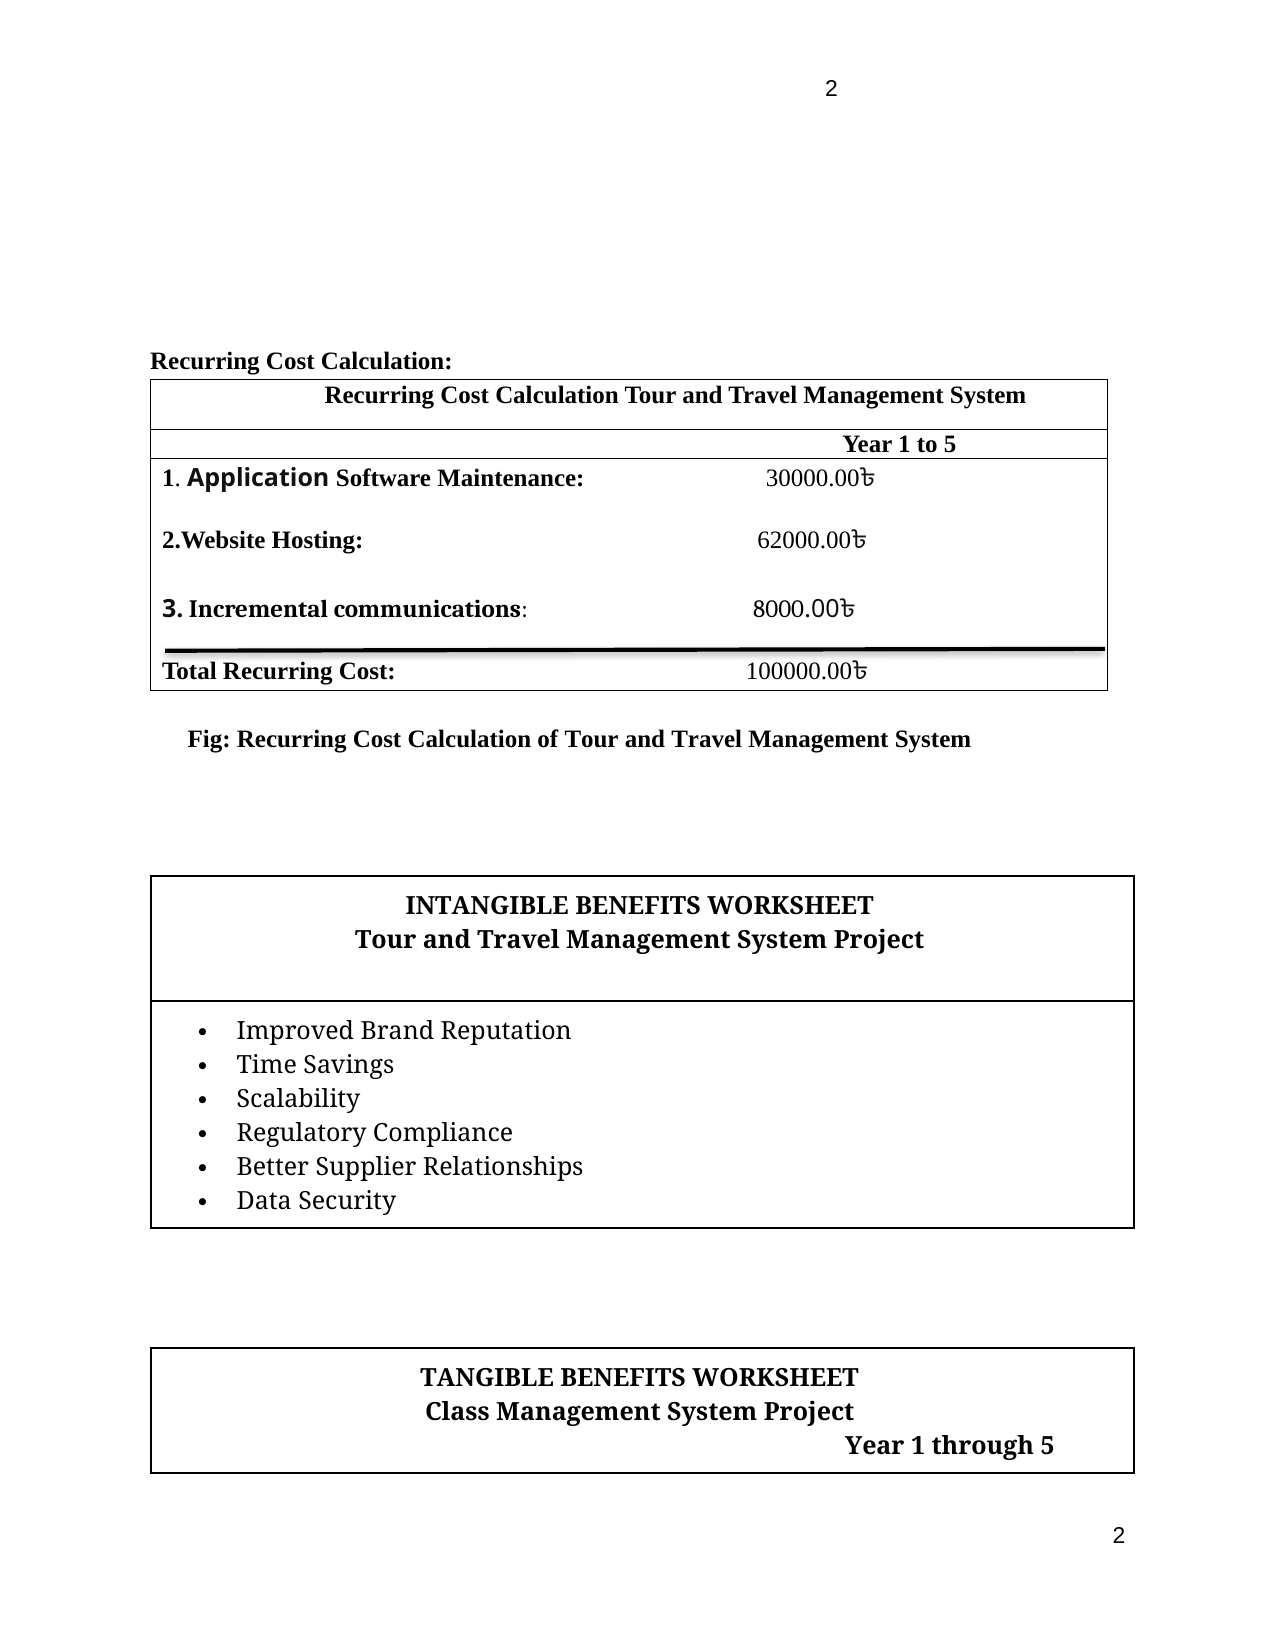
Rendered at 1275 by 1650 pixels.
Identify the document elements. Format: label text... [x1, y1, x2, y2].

table_cell 1. Application Software Maintenance: 30000.00৳ 2.Website Hosting: 62000.00৳ 3. Incremental communications: 8000.00৳ Total Recurring Cost: 100000.00৳ [151, 459, 1107, 690]
table_cell Year 1 to 5 [151, 430, 1107, 458]
table_cell Improved Brand Reputation Time Savings Scalability Regulatory Compliance Better Supplier Relationships Data Security [152, 1002, 1133, 1227]
text Fig: Recurring Cost Calculation of Tour and Travel Management System [150, 724, 1125, 753]
table_header Recurring Cost Calculation Tour and Travel Management System [151, 380, 1107, 428]
table_header TANGIBLE BENEFITS WORKSHEET Class Management System Project Year 1 through 5 [152, 1349, 1133, 1472]
table_header INTANGIBLE BENEFITS WORKSHEET Tour and Travel Management System Project [152, 877, 1133, 1000]
text Recurring Cost Calculation: [150, 346, 1125, 374]
